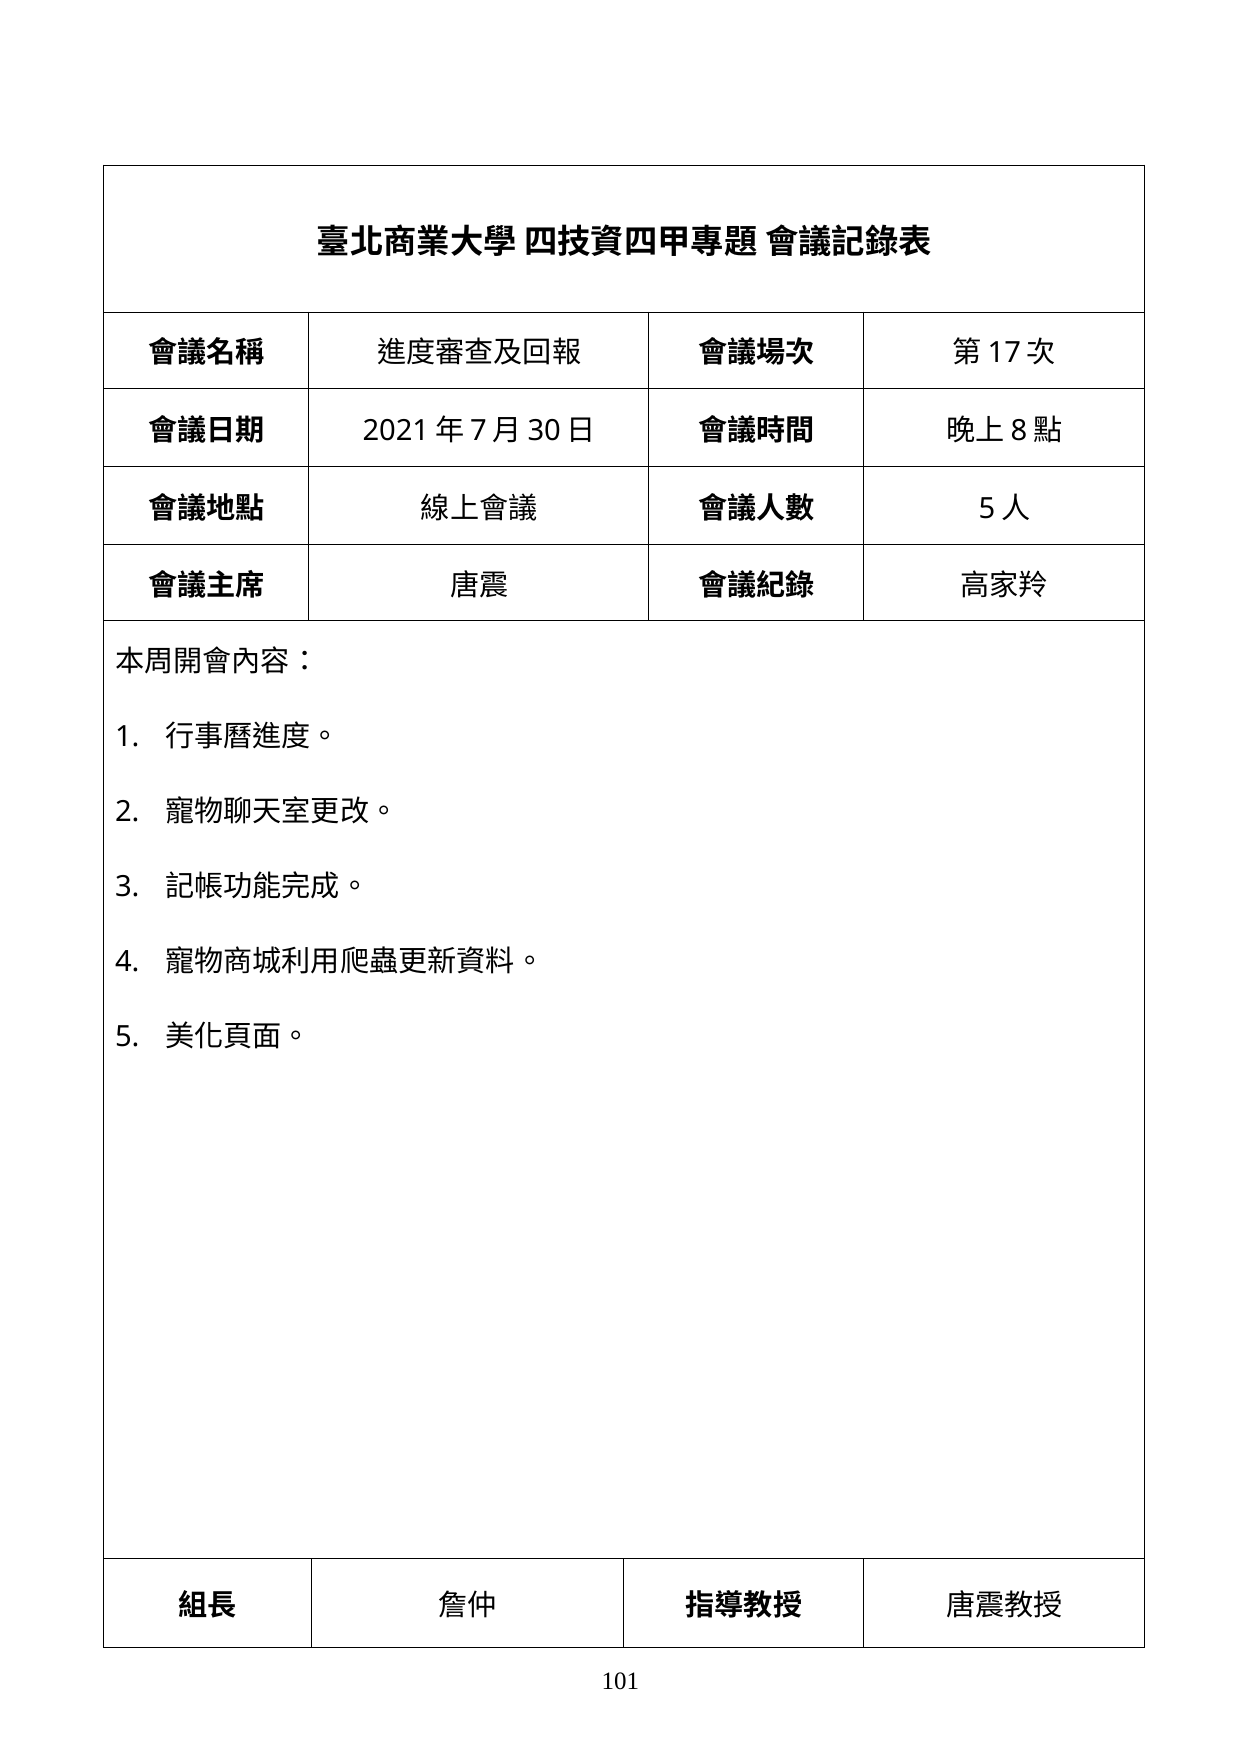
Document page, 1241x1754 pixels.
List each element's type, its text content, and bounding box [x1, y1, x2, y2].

table_header 臺北商業大學 四技資四甲專題 會議記錄表 [104, 166, 1144, 312]
table_cell 唐震教授 [864, 1559, 1144, 1647]
table_cell 會議場次 [649, 313, 863, 388]
table_cell 指導教授 [624, 1559, 863, 1647]
table_cell 會議日期 [104, 389, 308, 466]
table_cell 會議名稱 [104, 313, 308, 388]
table_cell 會議人數 [649, 467, 863, 544]
table_cell 線上會議 [309, 467, 648, 544]
table_cell 高家羚 [864, 545, 1144, 620]
table_cell 5人 [864, 467, 1144, 544]
table_cell 會議主席 [104, 545, 308, 620]
table_cell 2021年7月30日 [309, 389, 648, 466]
table_cell 第17次 [864, 313, 1144, 388]
table_cell 詹仲 [312, 1559, 623, 1647]
table_cell 唐震 [309, 545, 648, 620]
table_cell 會議時間 [649, 389, 863, 466]
table_cell 會議紀錄 [649, 545, 863, 620]
table_cell 本周開會內容： 行事曆進度。 寵物聊天室更改。 記帳功能完成。 寵物商城利用爬蟲更新資料。 美化頁面。 [104, 621, 1144, 1558]
table_cell 進度審查及回報 [309, 313, 648, 388]
table_cell 組長 [104, 1559, 311, 1647]
table_cell 晚上8點 [864, 389, 1144, 466]
table_cell 會議地點 [104, 467, 308, 544]
